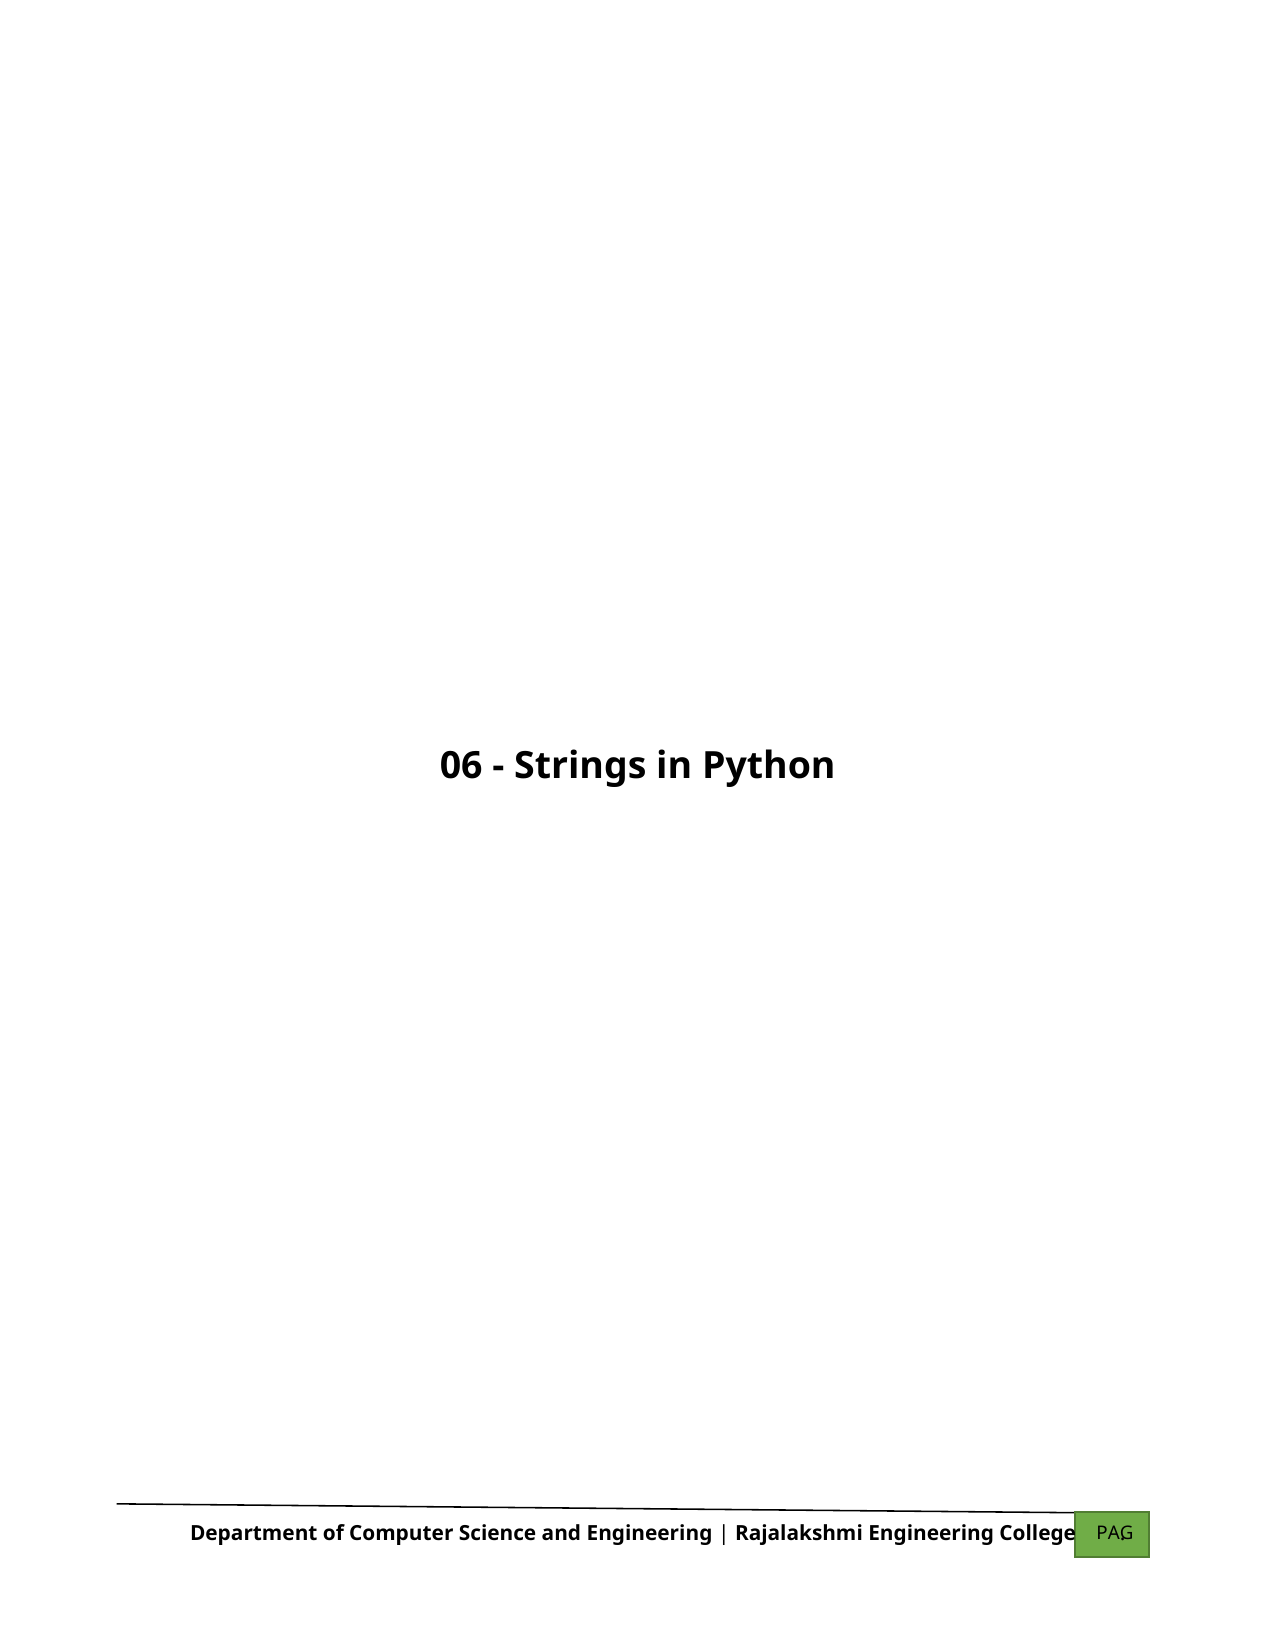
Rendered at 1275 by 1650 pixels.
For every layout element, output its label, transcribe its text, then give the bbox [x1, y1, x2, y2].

subtitle 06 - Strings in Python [150, 738, 1125, 789]
